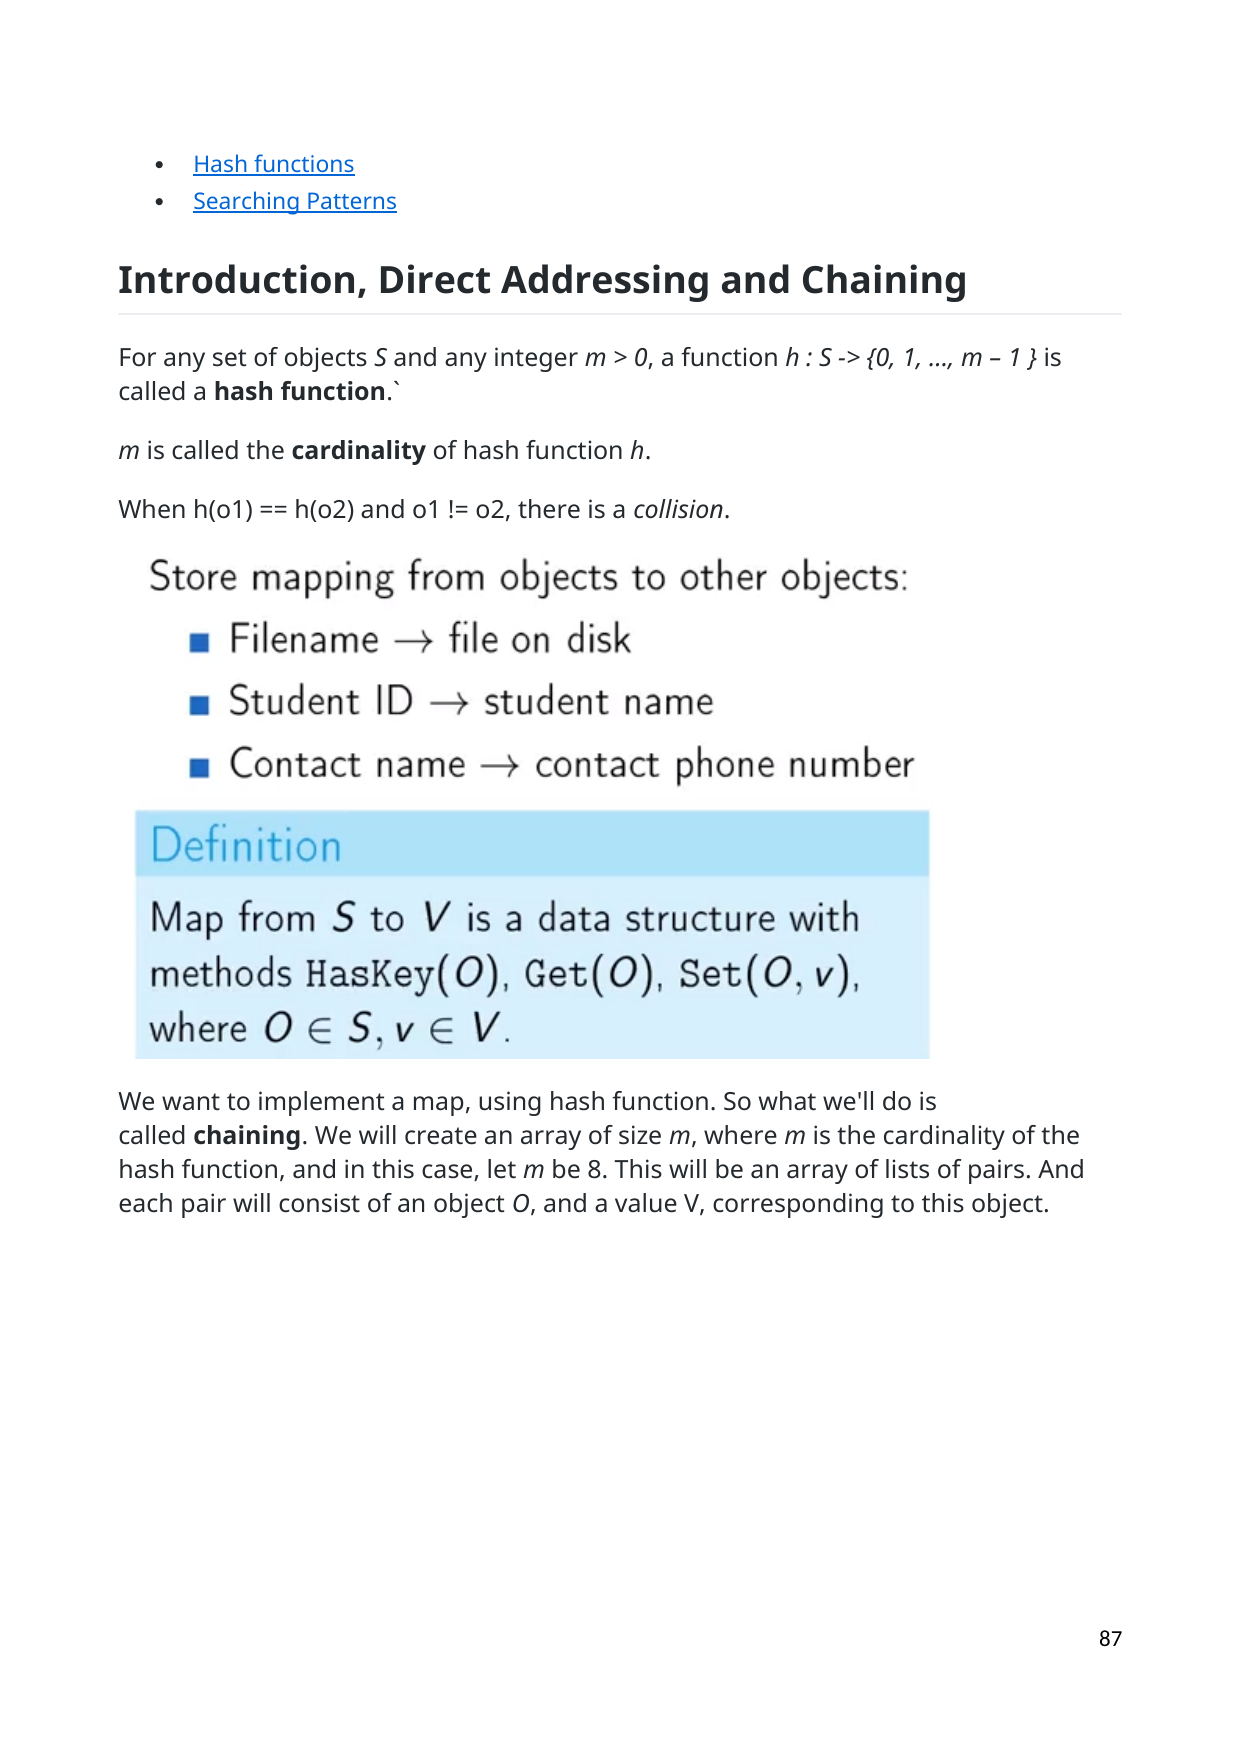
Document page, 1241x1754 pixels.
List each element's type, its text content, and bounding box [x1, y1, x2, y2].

text We want to implement a map, using hash function. So what we'll do is called chaining. We will create an array of size m, where m is the cardinality of the hash function, and in this case, let m be 8. This will be an array of lists of pairs. And each pair will consist of an object O, and a value V, corresponding to this object. [118, 1083, 1122, 1219]
picture [118, 551, 959, 1059]
subtitle Introduction, Direct Addressing and Chaining [118, 254, 1122, 313]
list Hash functions [156, 148, 1122, 179]
text When h(o1) == h(o2) and o1 != o2, there is a collision. [118, 492, 1122, 526]
text m is called the cardinality of hash function h. [118, 433, 1122, 467]
text For any set of objects S and any integer m > 0, a function h : S -> {0, 1, …, m – 1 } is called a hash function.` [118, 340, 1122, 408]
list Searching Patterns [156, 185, 1122, 216]
